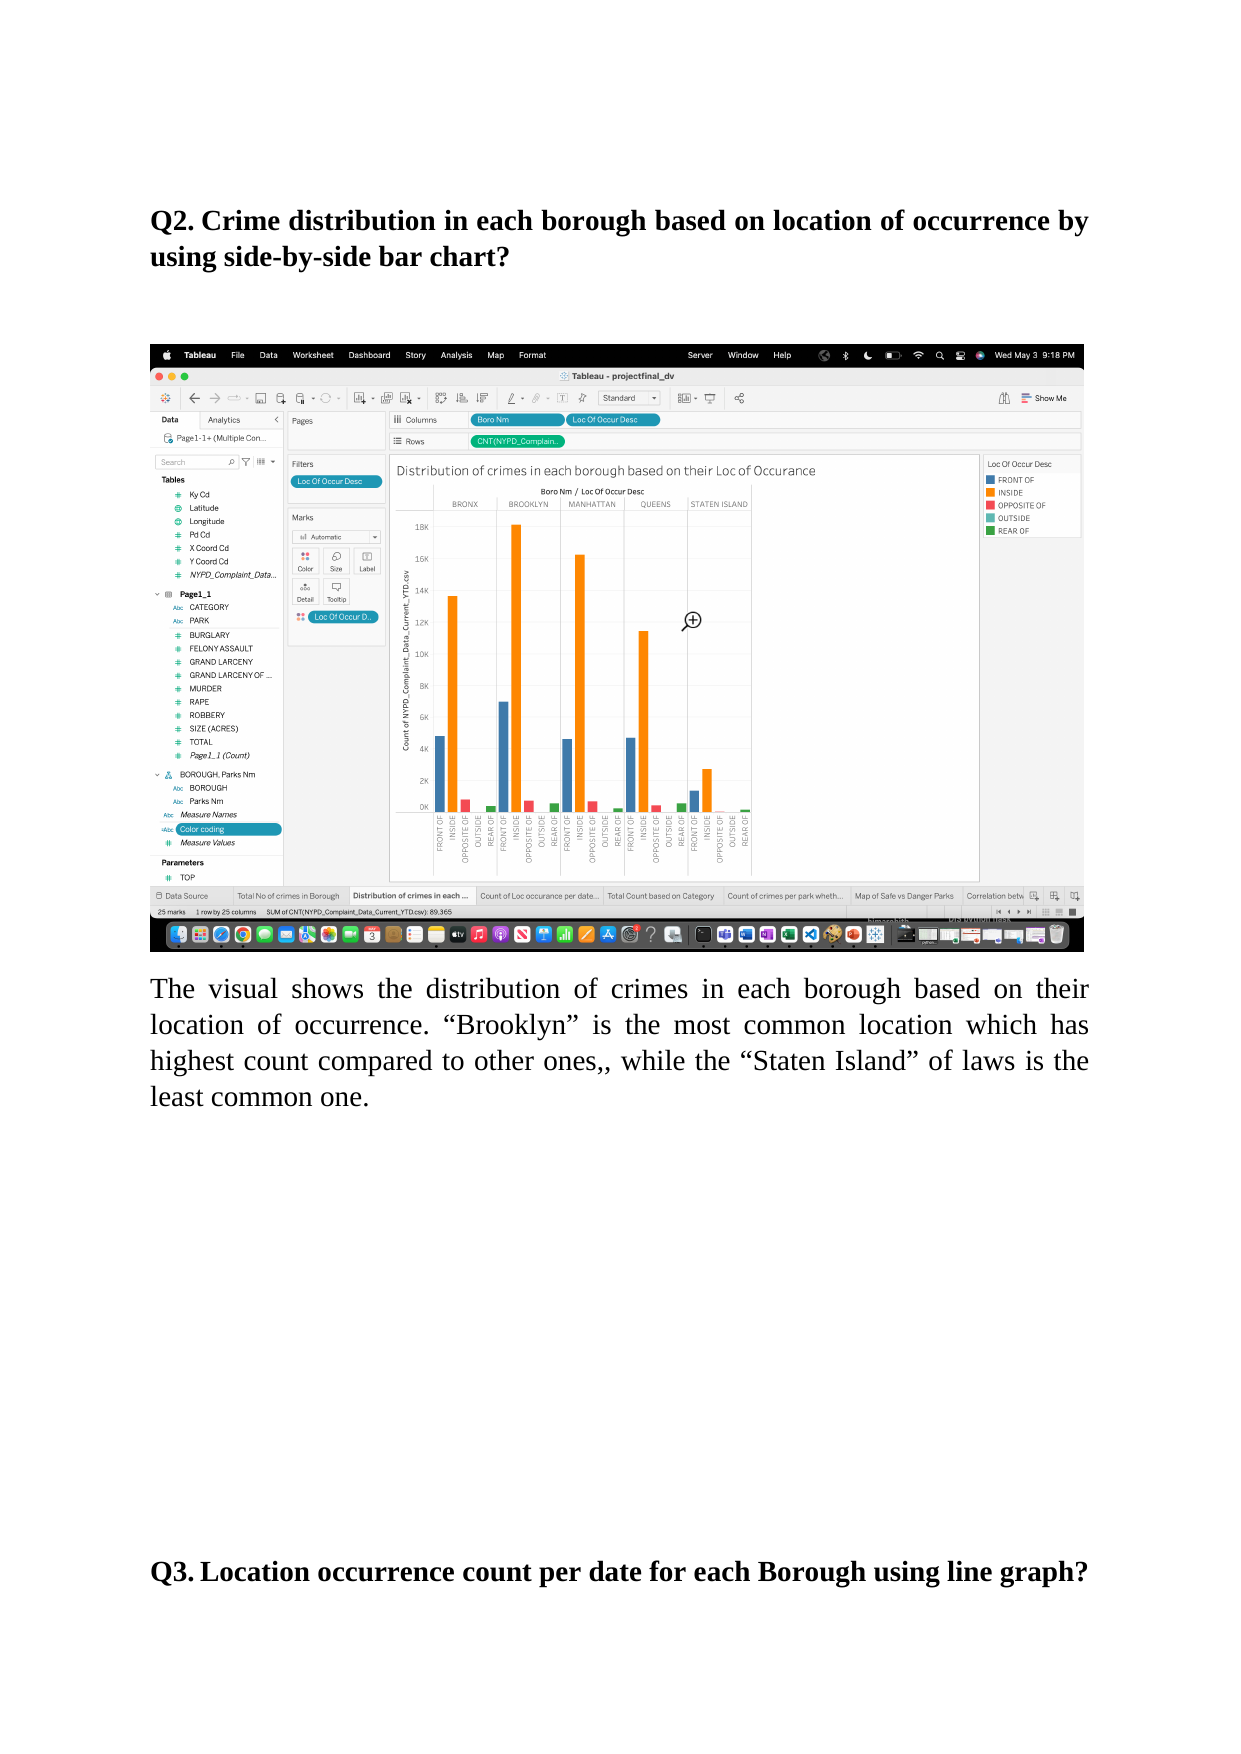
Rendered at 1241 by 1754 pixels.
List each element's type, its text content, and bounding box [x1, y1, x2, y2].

picture [150, 344, 1084, 952]
text Q3. Location occurrence count per date for each Borough using line graph? [150, 1554, 1090, 1588]
text Q2. Crime distribution in each borough based on location of occurrence by using side-by-side bar chart? [150, 203, 1090, 272]
text The visual shows the distribution of crimes in each borough based on their location of occurrence. “Brooklyn” is the most common location which has highest count compared to other ones,, while the “Staten Island” of laws is the least common one. [150, 971, 1090, 1113]
